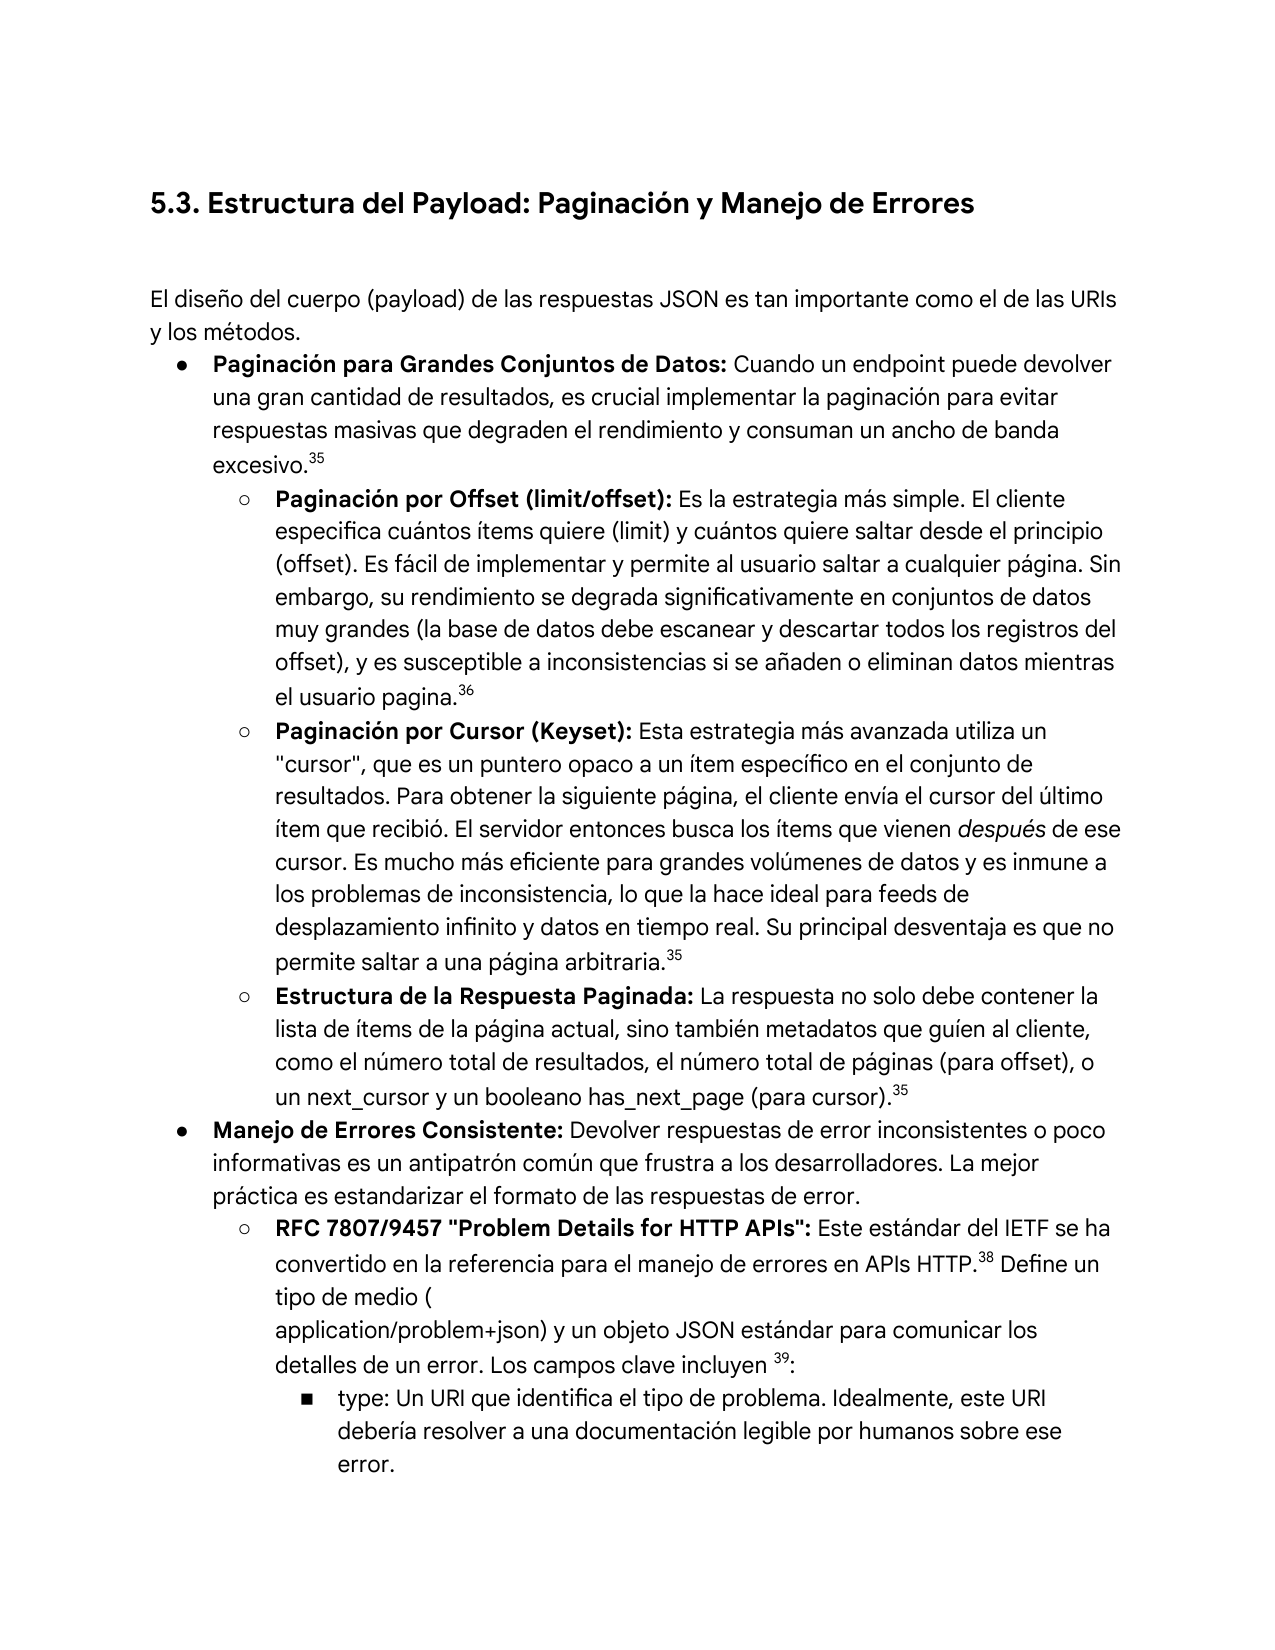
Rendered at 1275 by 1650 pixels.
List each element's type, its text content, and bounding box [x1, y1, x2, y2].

list Estructura de la Respuesta Paginada: La respuesta no solo debe contener la lista de ítems de la página actual, sino también metadatos que guíen al cliente, como el número total de resultados, el número total de páginas (para offset), o un next_cursor y un booleano has_next_page (para cursor).35 [237, 982, 1125, 1112]
list type: Un URI que identifica el tipo de problema. Idealmente, este URI debería resolver a una documentación legible por humanos sobre ese error. [300, 1385, 1125, 1479]
list Paginación por Offset (limit/offset): Es la estrategia más simple. El cliente especifica cuántos ítems quiere (limit) y cuántos quiere saltar desde el principio (offset). Es fácil de implementar y permite al usuario saltar a cualquier página. Sin embargo, su rendimiento se degrada significativamente en conjuntos de datos muy grandes (la base de datos debe escanear y descartar todos los registros del offset), y es susceptible a inconsistencias si se añaden o eliminan datos mientras el usuario pagina.36 [237, 485, 1125, 713]
list Paginación por Cursor (Keyset): Esta estrategia más avanzada utiliza un "cursor", que es un puntero opaco a un ítem específico en el conjunto de resultados. Para obtener la siguiente página, el cliente envía el cursor del último ítem que recibió. El servidor entonces busca los ítems que vienen después de ese cursor. Es mucho más eficiente para grandes volúmenes de datos y es inmune a los problemas de inconsistencia, lo que la hace ideal para feeds de desplazamiento infinito y datos en tiempo real. Su principal desventaja es que no permite saltar a una página arbitraria.35 [237, 717, 1125, 978]
subtitle 5.3. Estructura del Payload: Paginación y Manejo de Errores [150, 186, 1125, 222]
list Manejo de Errores Consistente: Devolver respuestas de error inconsistentes o poco informativas es un antipatrón común que frustra a los desarrolladores. La mejor práctica es estandarizar el formato de las respuestas de error. [175, 1117, 1125, 1211]
list Paginación para Grandes Conjuntos de Datos: Cuando un endpoint puede devolver una gran cantidad de resultados, es crucial implementar la paginación para evitar respuestas masivas que degraden el rendimiento y consuman un ancho de banda excesivo.35 [175, 351, 1125, 480]
text El diseño del cuerpo (payload) de las respuestas JSON es tan importante como el de las URIs y los métodos. [150, 285, 1125, 347]
list RFC 7807/9457 "Problem Details for HTTP APIs": Este estándar del IETF se ha convertido en la referencia para el manejo de errores en APIs HTTP.38 Define un tipo de medio ( application/problem+json) y un objeto JSON estándar para comunicar los detalles de un error. Los campos clave incluyen 39: [237, 1215, 1125, 1380]
